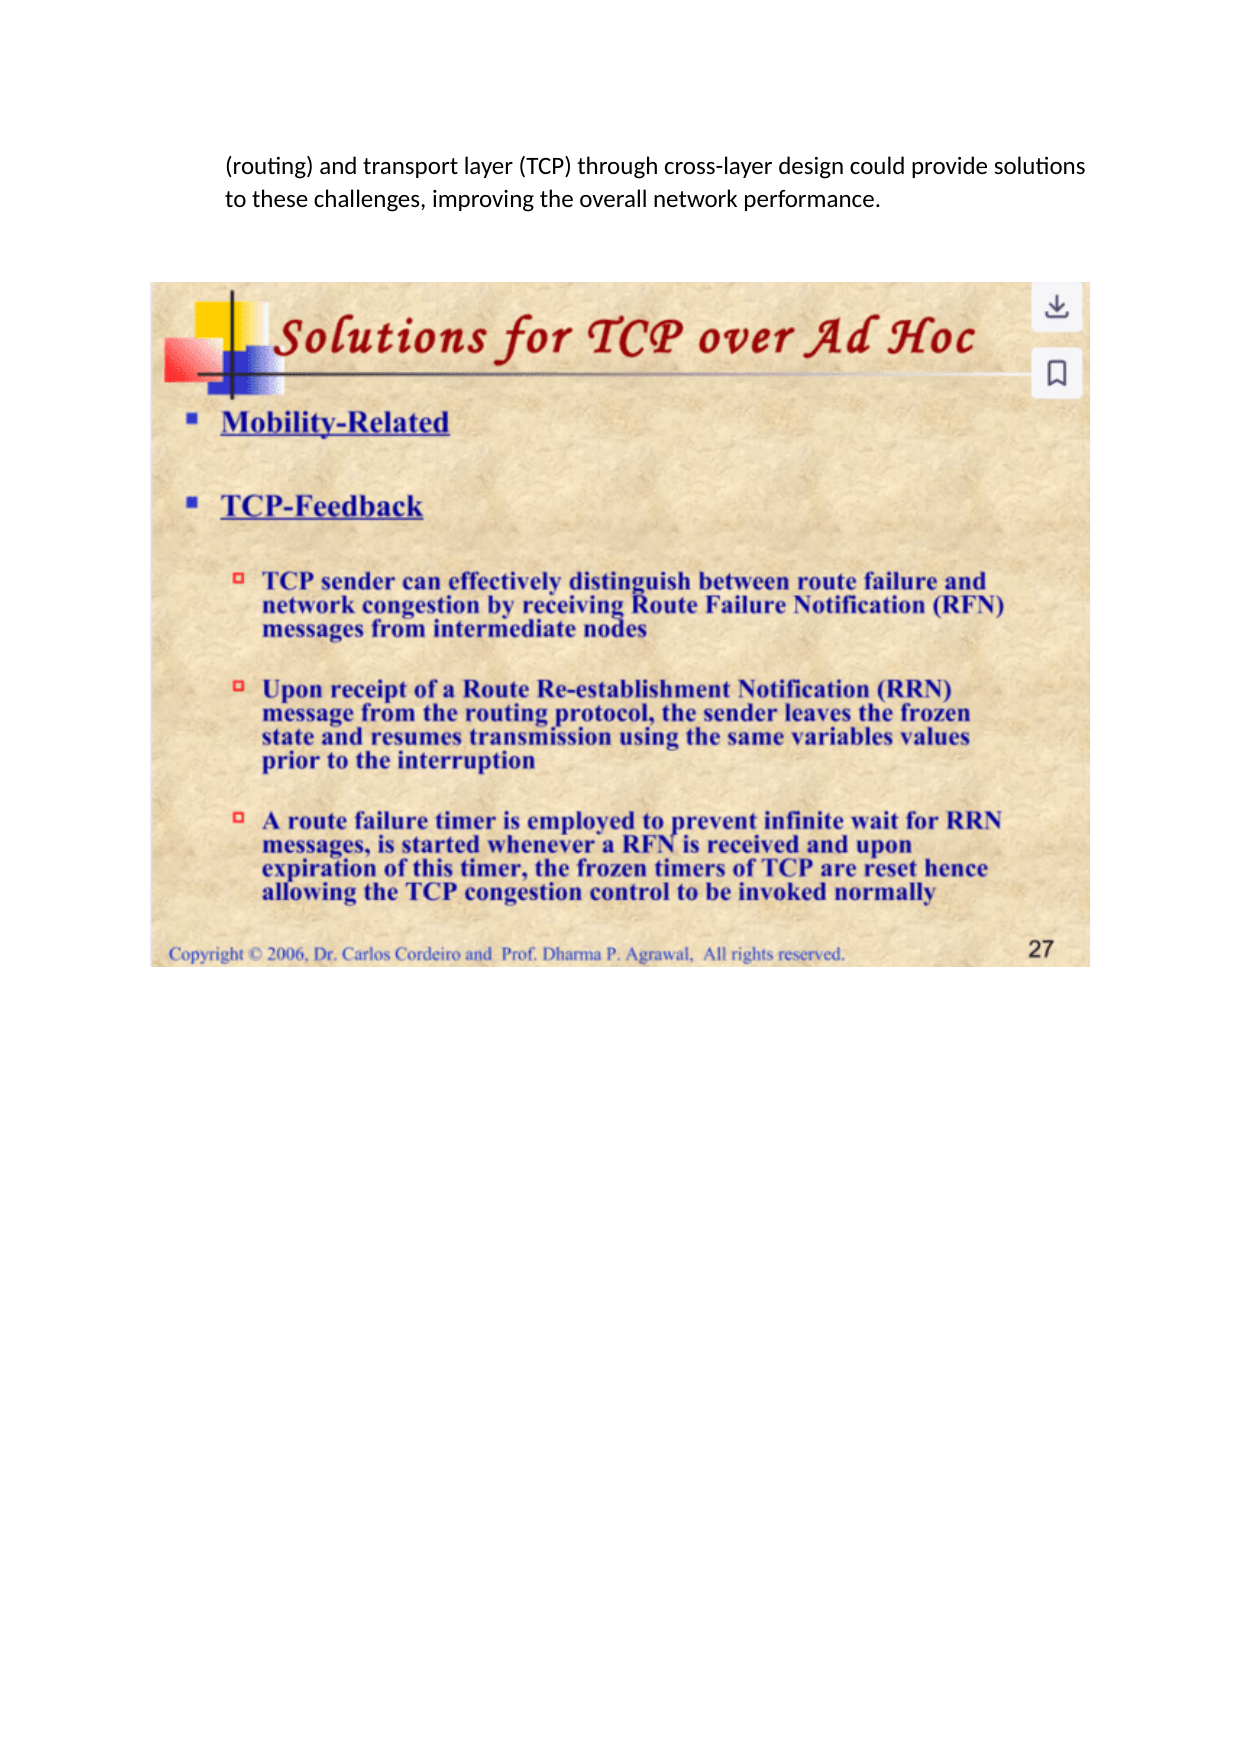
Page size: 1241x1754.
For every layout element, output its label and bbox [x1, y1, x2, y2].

list [187, 150, 1090, 213]
picture [150, 282, 1091, 967]
